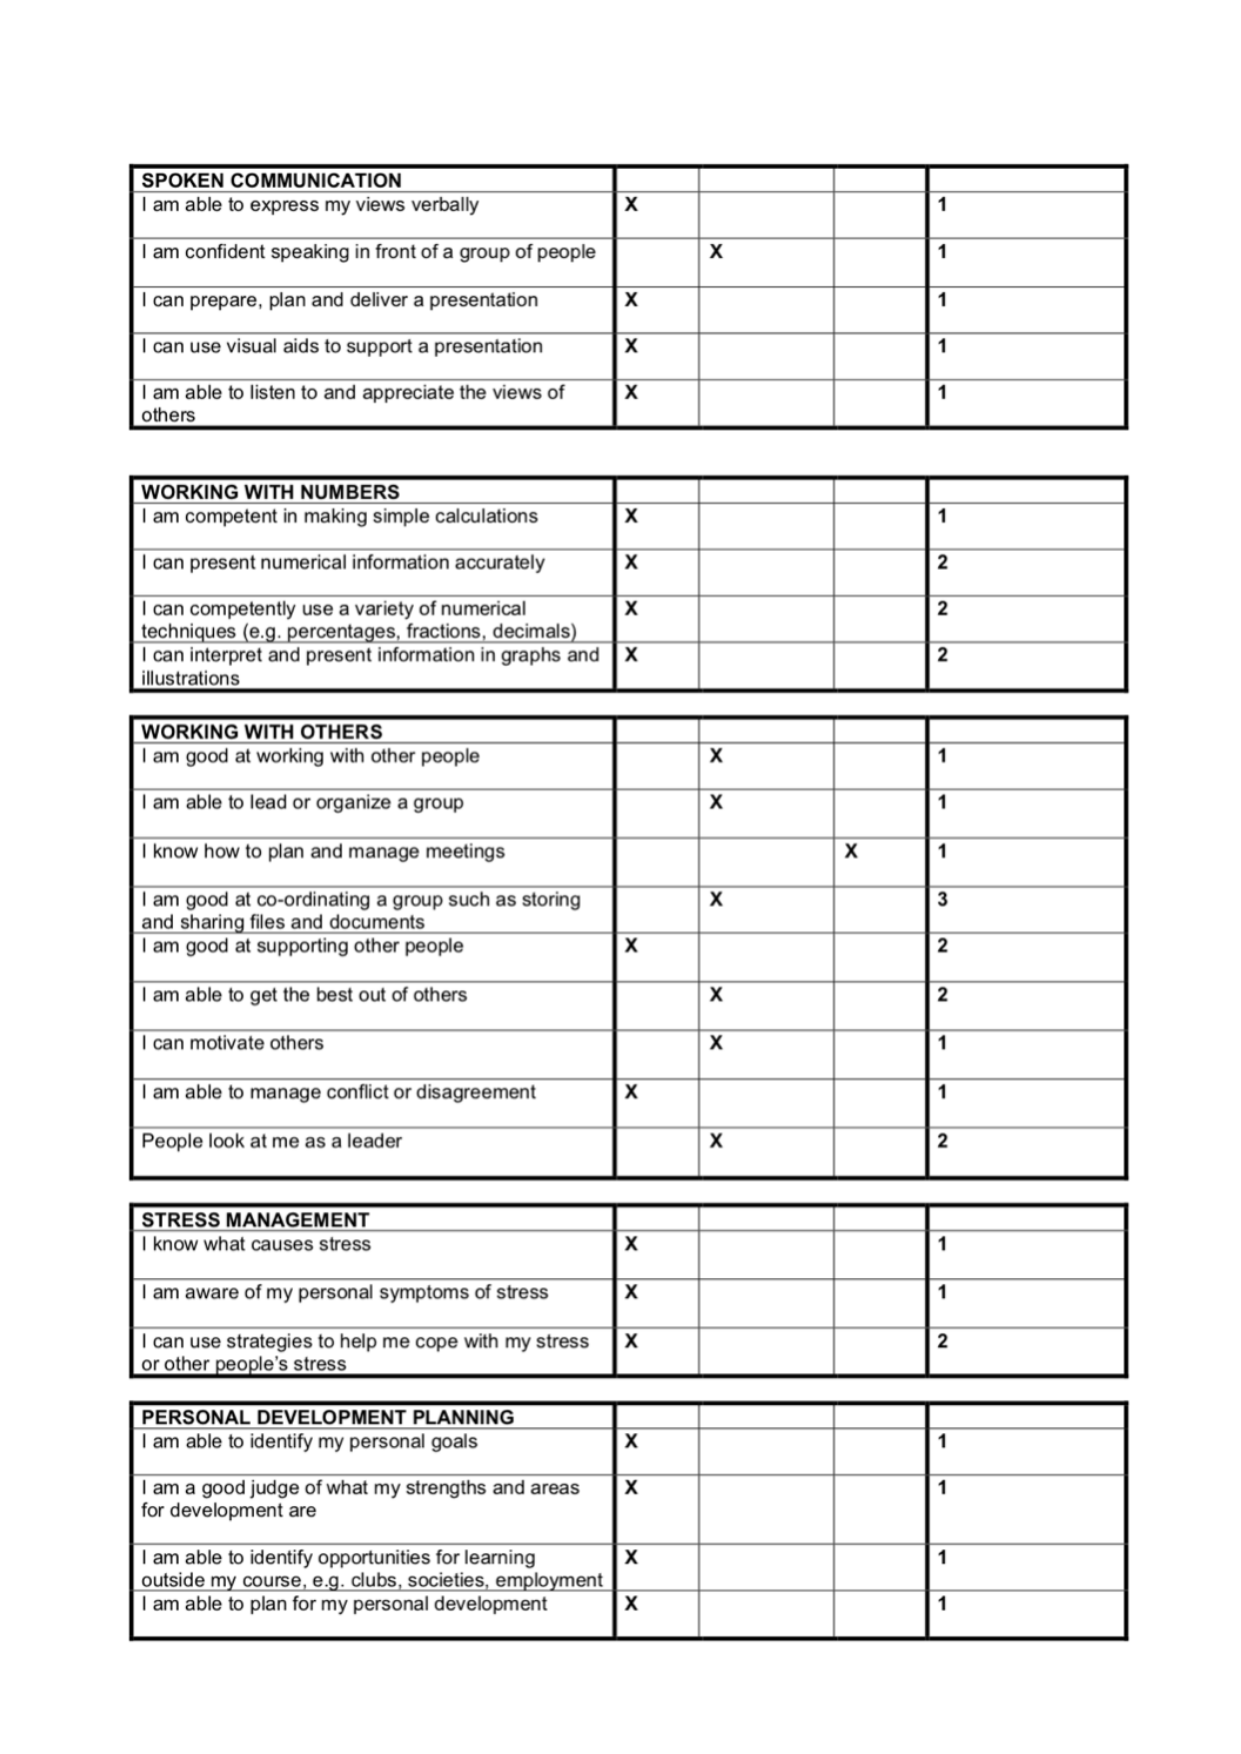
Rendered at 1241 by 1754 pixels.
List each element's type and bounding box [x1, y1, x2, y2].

picture [119, 156, 1139, 1653]
